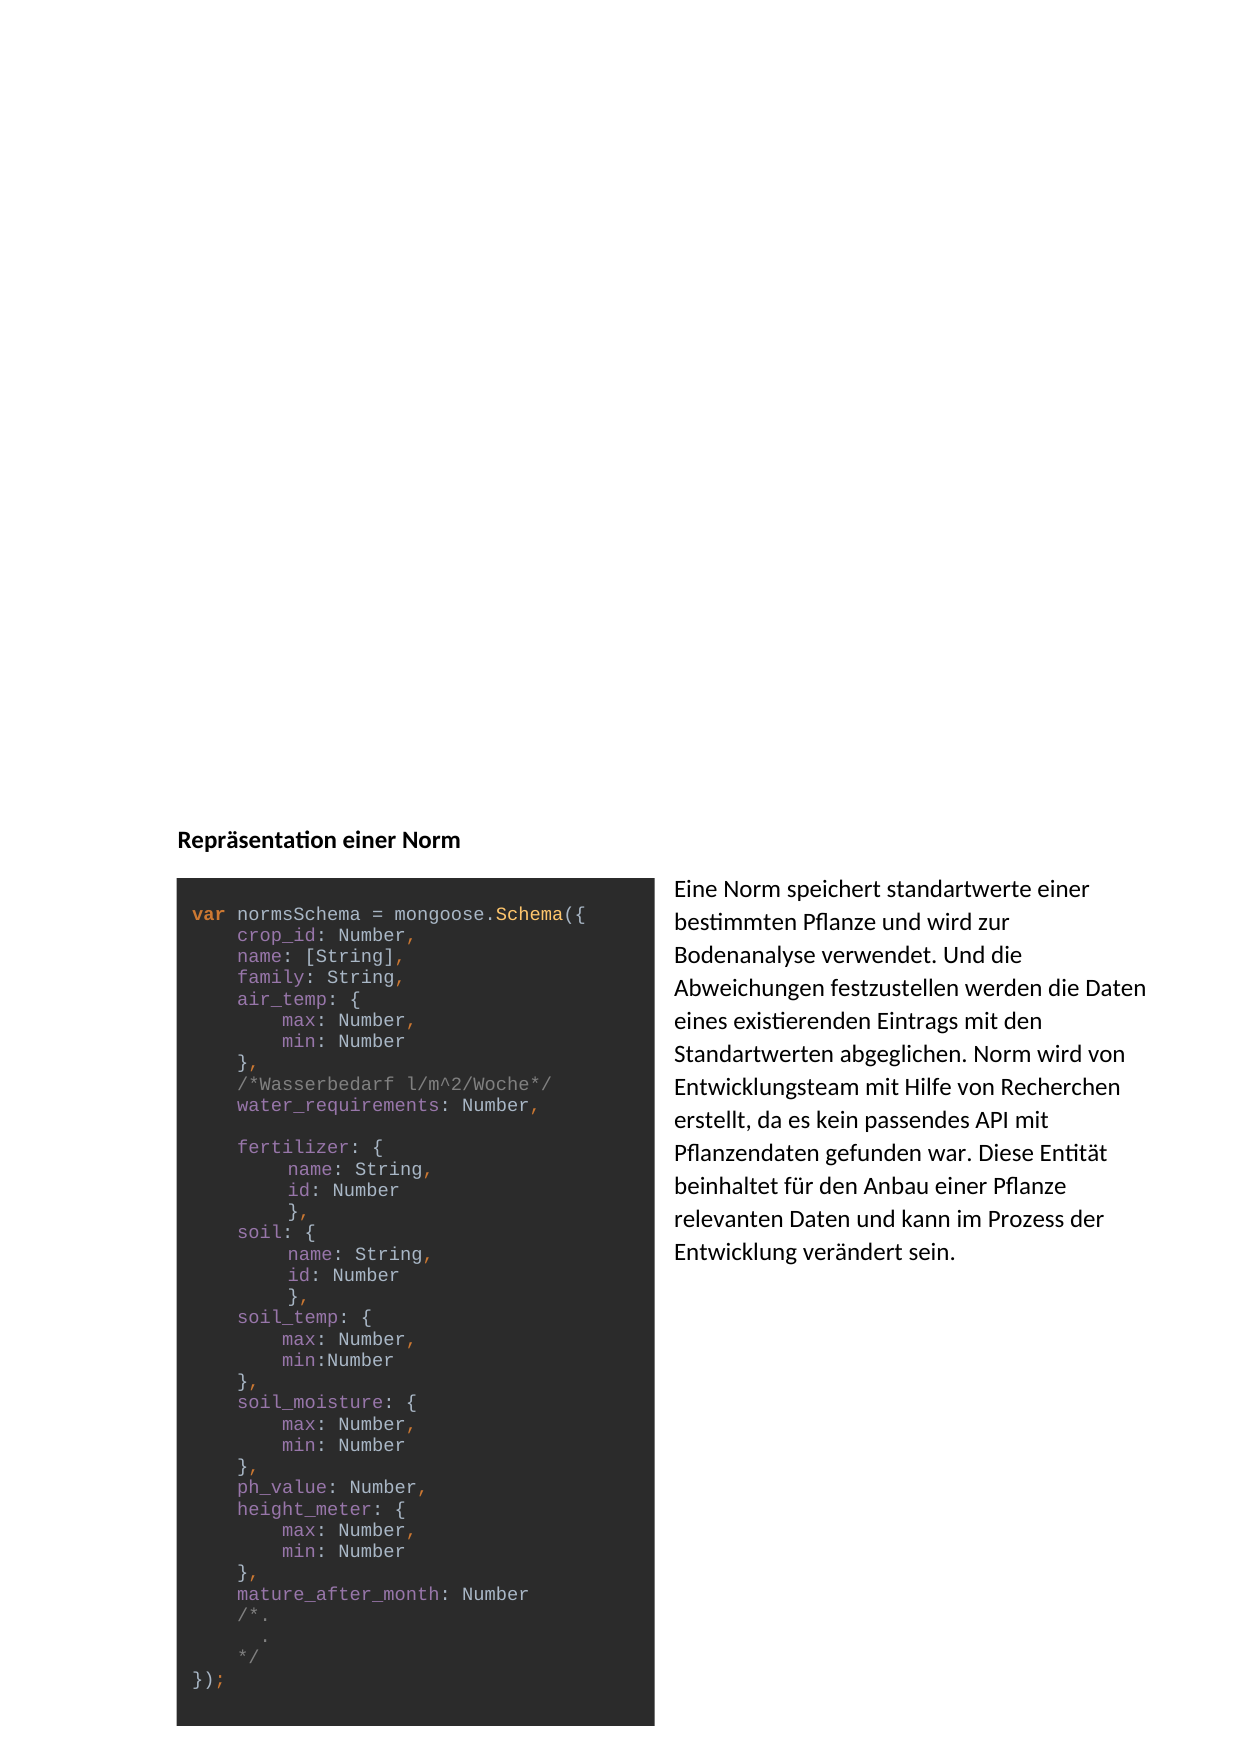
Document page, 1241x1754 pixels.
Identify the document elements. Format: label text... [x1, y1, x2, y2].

text Repräsentation einer Norm [177, 824, 1152, 854]
text Eine Norm speichert standartwerte einer bestimmten Pflanze und wird zur Bodenanalyse verwendet. Und die Abweichungen festzustellen werden die Daten eines existierenden Eintrags mit den Standartwerten abgeglichen. Norm wird von Entwicklungsteam mit Hilfe von Recherchen erstellt, da es kein passendes API mit Pflanzendaten gefunden war. Diese Entität beinhaltet für den Anbau einer Pflanze relevanten Daten und kann im Prozess der Entwicklung verändert sein. [177, 873, 1152, 1266]
